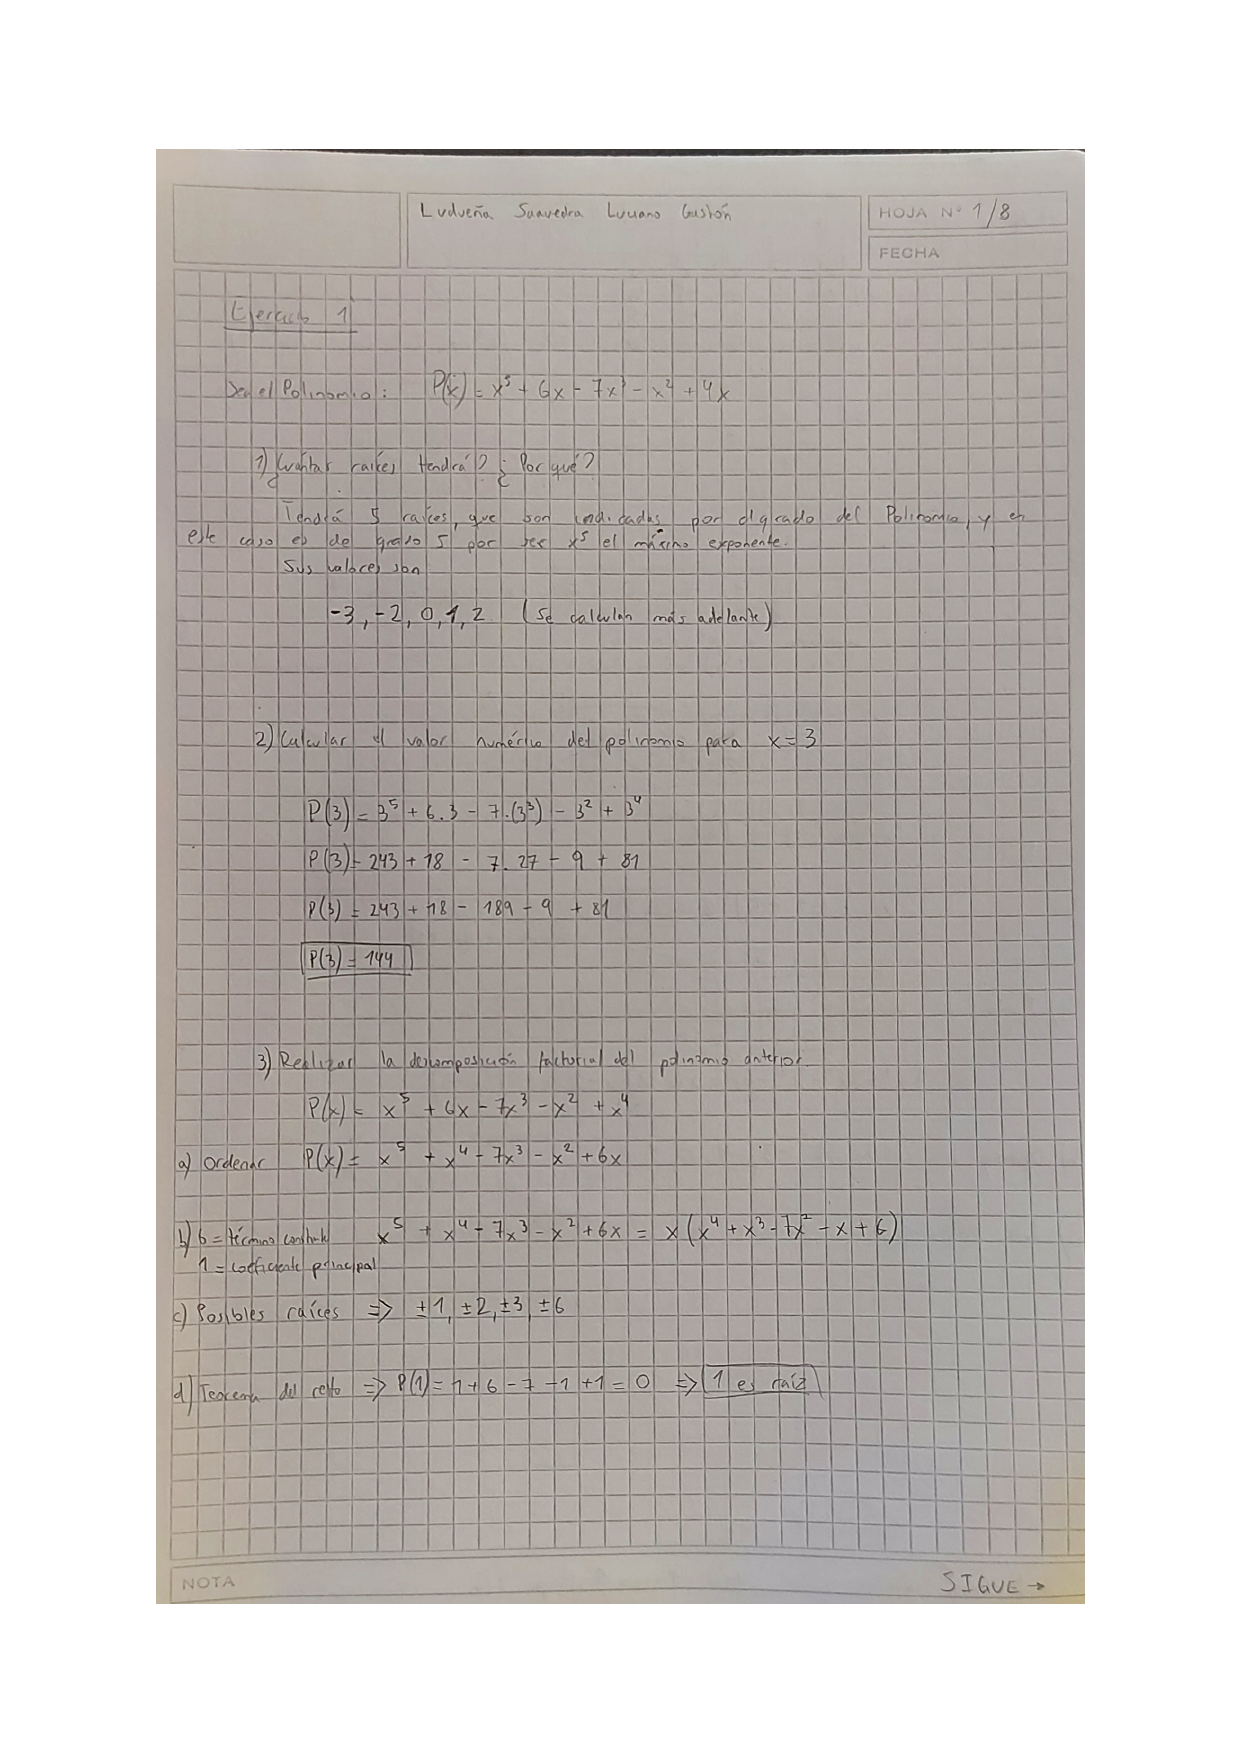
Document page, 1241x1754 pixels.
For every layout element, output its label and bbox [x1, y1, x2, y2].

picture [156, 149, 1085, 1604]
